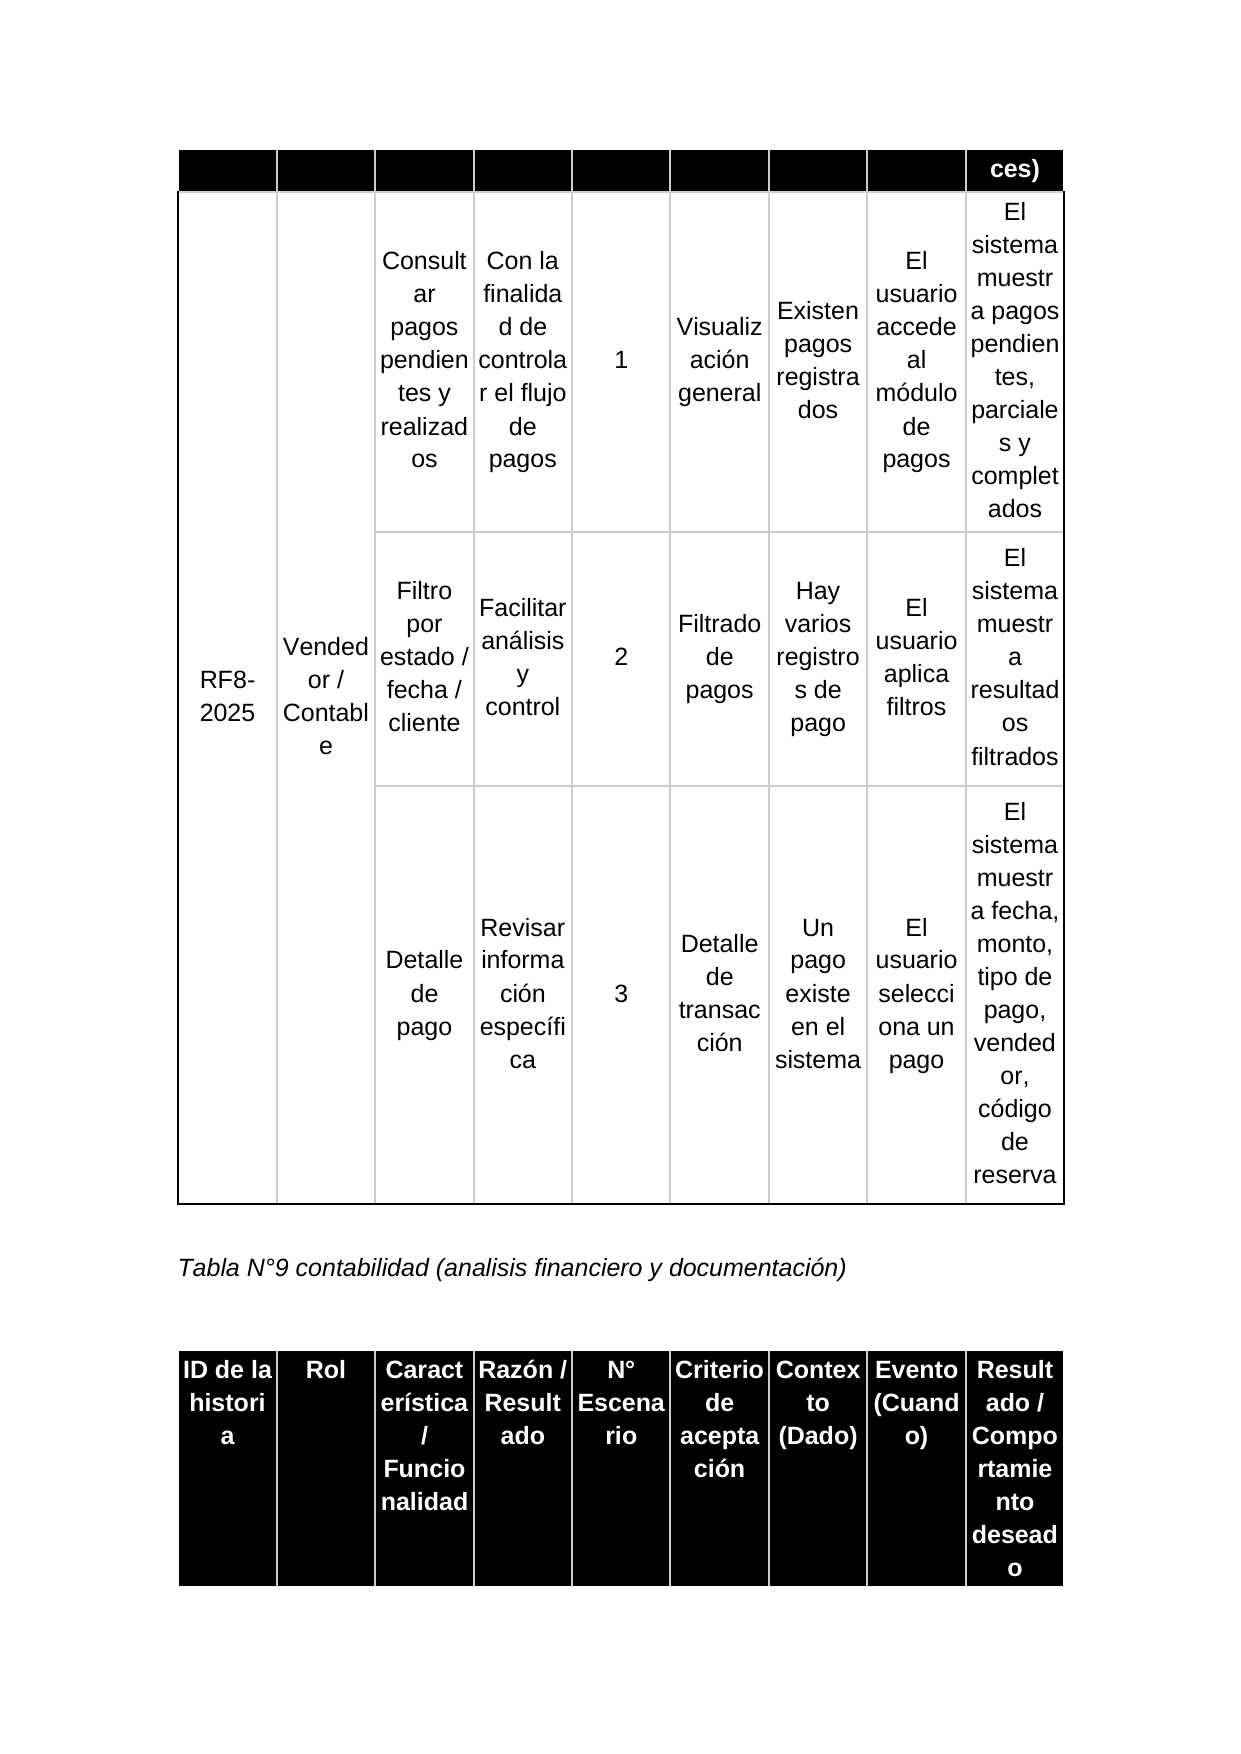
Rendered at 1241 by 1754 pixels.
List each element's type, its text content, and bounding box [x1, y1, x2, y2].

text Tabla N°9 contabilidad (analisis financiero y documentación) [177, 1253, 1063, 1282]
